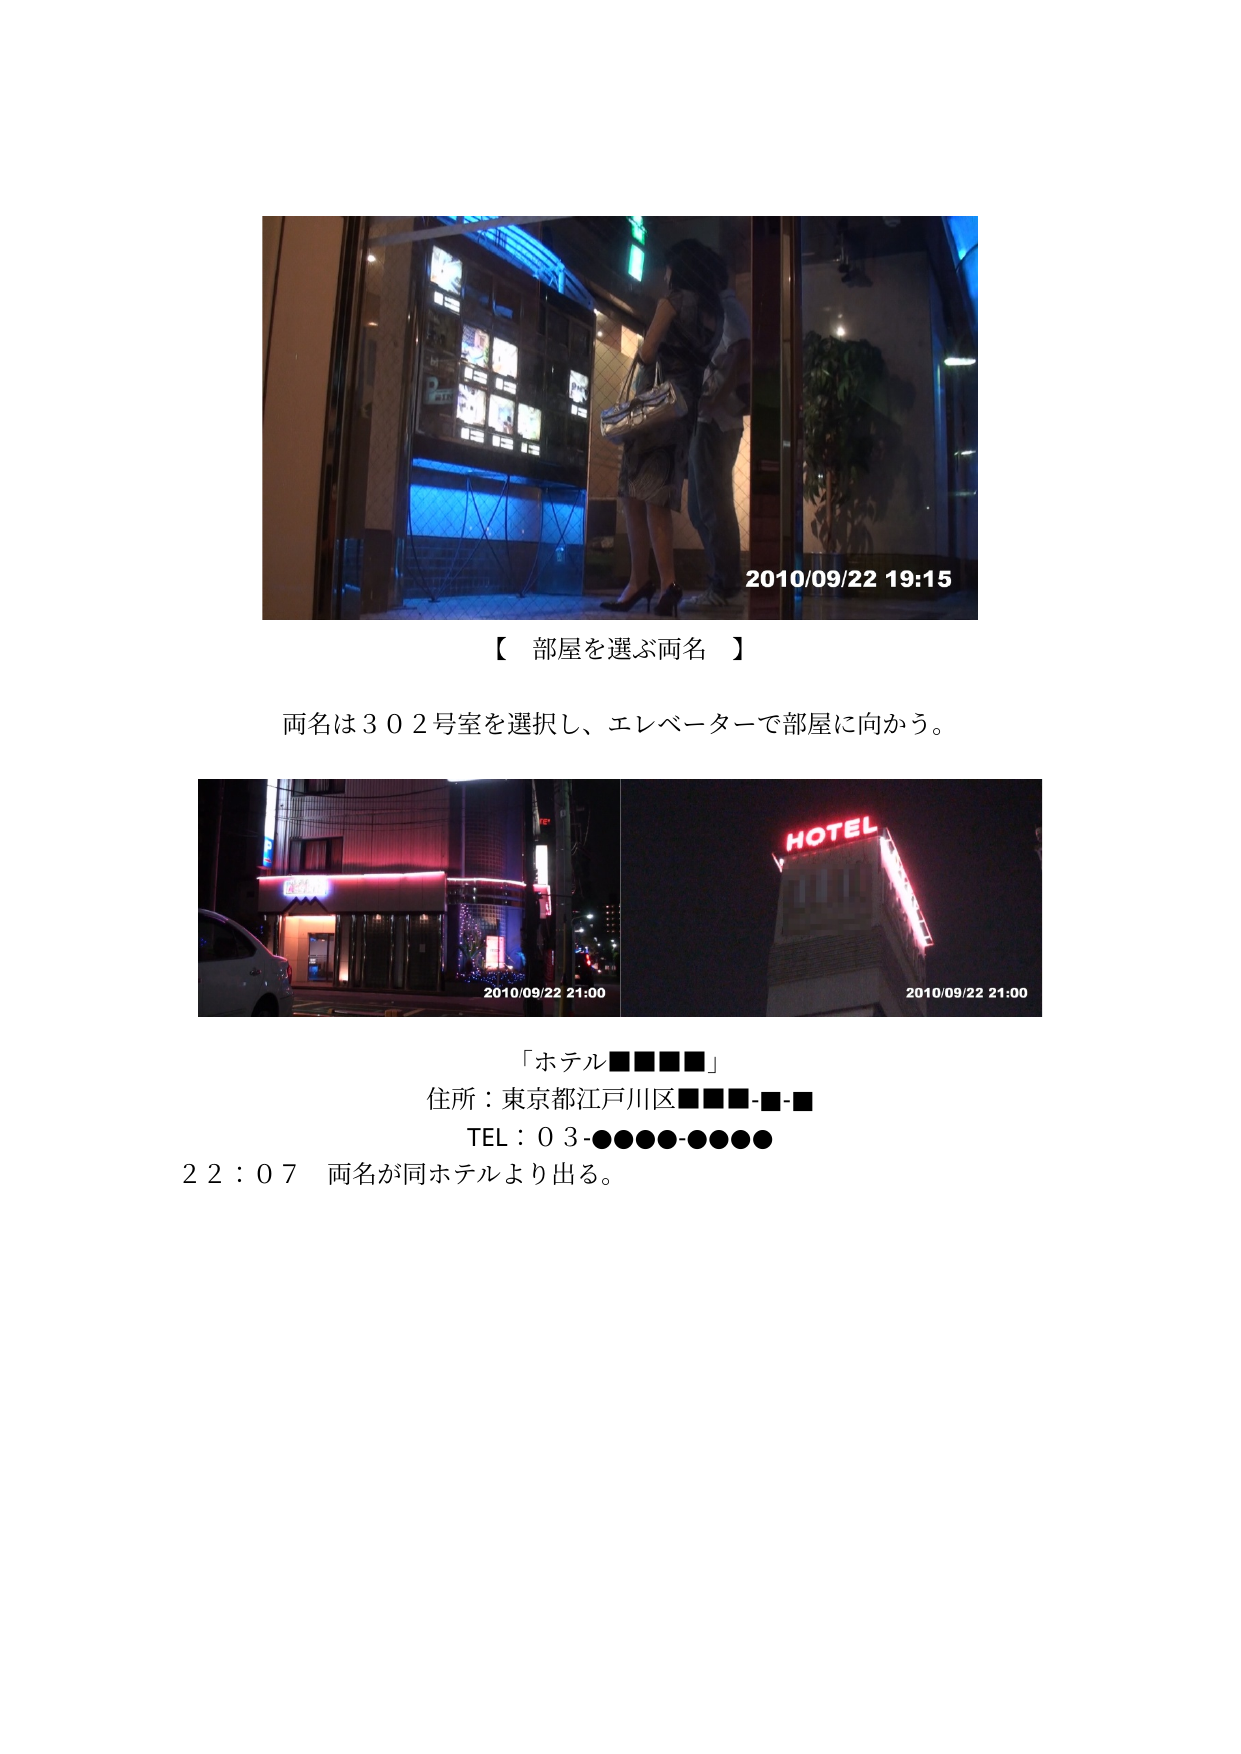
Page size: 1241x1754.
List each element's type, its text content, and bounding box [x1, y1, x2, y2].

picture [262, 216, 978, 620]
text 【 部屋を選ぶ両名 】 [177, 629, 1063, 667]
picture [198, 779, 1043, 1017]
text 「ホテル■■■■」 [177, 1042, 1063, 1079]
text 両名は３０２号室を選択し、エレベーターで部屋に向かう。 [177, 704, 1063, 742]
text TEL：０３-●●●●-●●●● [177, 1117, 1063, 1154]
text 住所：東京都江戸川区■■■-■-■ [177, 1079, 1063, 1117]
text ２２：０７ 両名が同ホテルより出る。 [177, 1154, 1063, 1192]
